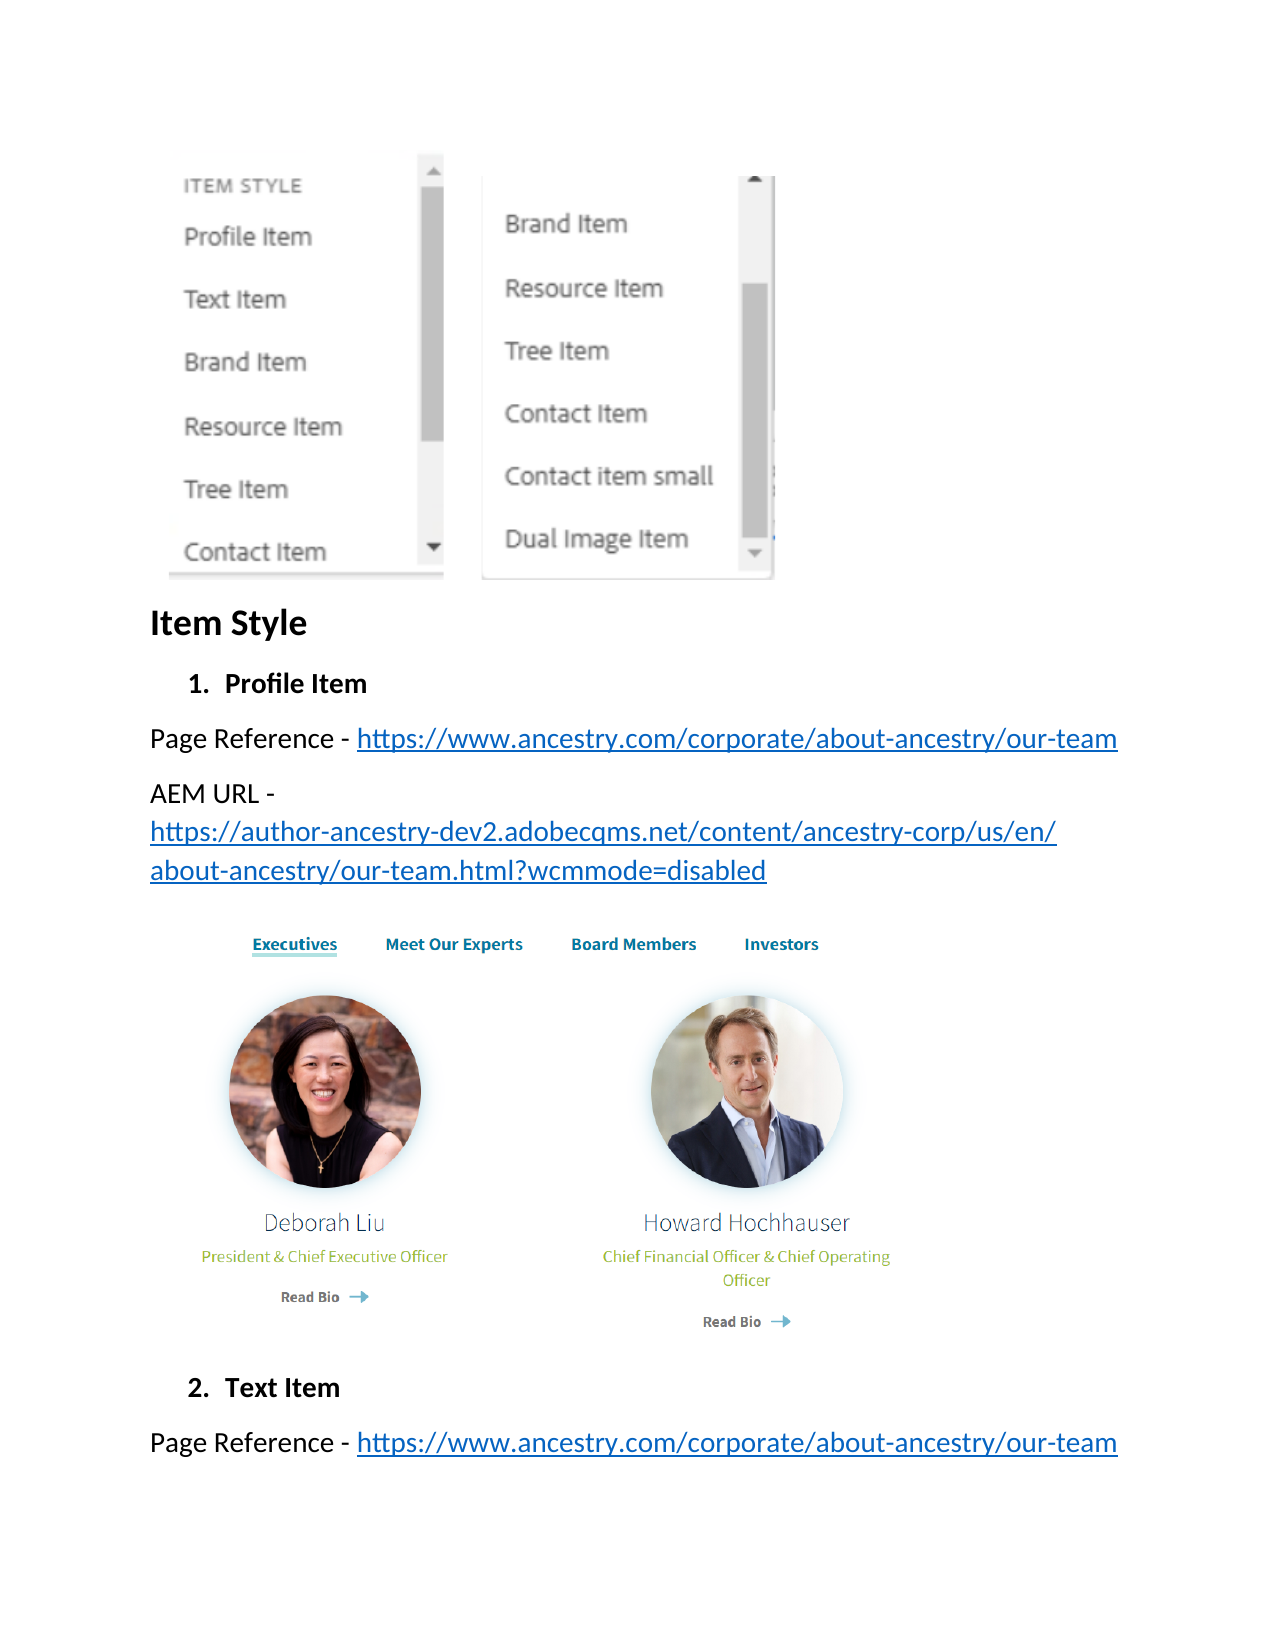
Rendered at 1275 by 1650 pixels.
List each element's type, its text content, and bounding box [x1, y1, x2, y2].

text Page Reference - https://www.ancestry.com/corporate/about-ancestry/our-team [150, 720, 1125, 755]
text Page Reference - https://www.ancestry.com/corporate/about-ancestry/our-team [150, 1424, 1125, 1460]
list Profile Item [187, 665, 1125, 700]
text AEM URL - https://author-ancestry-dev2.adobecqms.net/content/ancestry-corp/us/en/about-ancestry/our-team.html?wcmmode=disabled [150, 775, 1125, 887]
text Item Style [150, 598, 1125, 644]
list Text Item [187, 1369, 1125, 1405]
